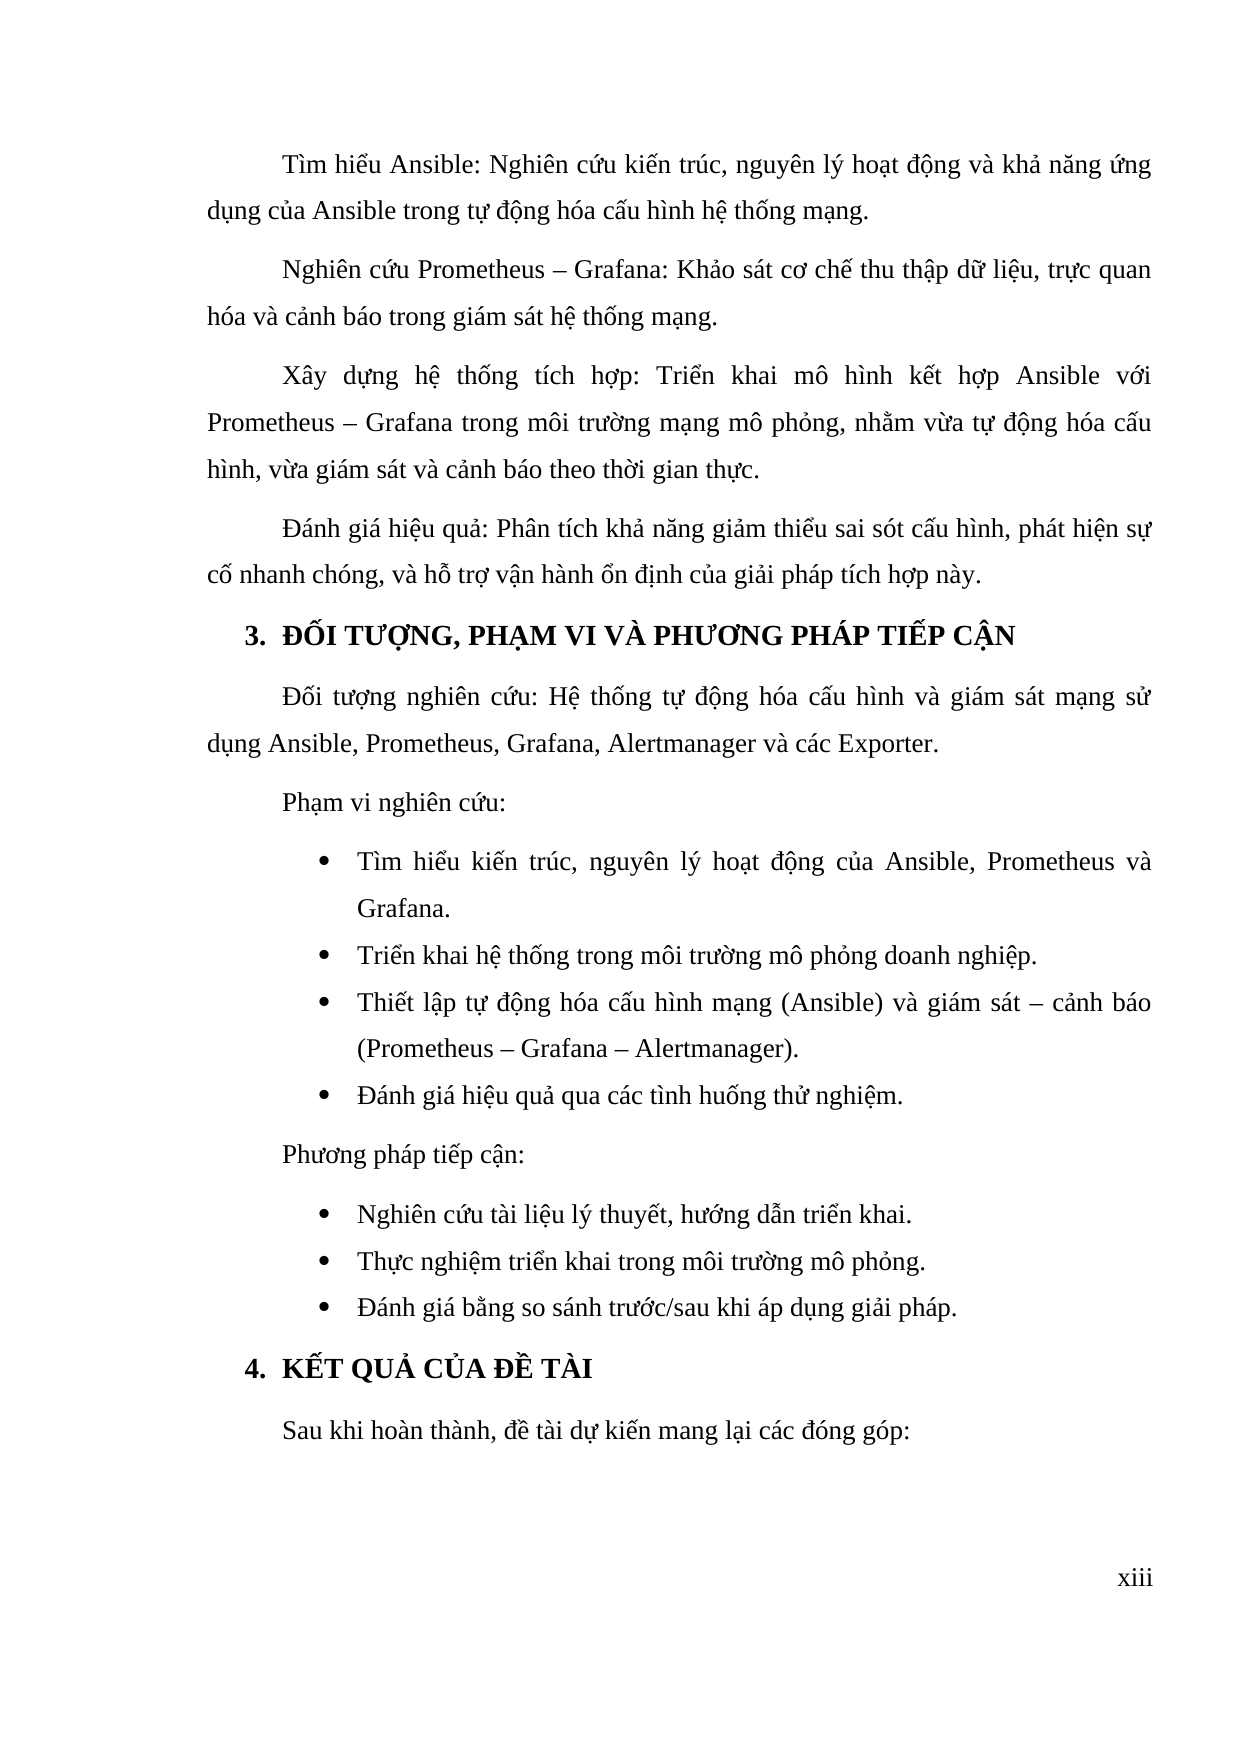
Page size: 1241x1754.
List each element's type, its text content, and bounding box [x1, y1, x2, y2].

text Phương pháp tiếp cận: [207, 1139, 1153, 1170]
text Đánh giá hiệu quả: Phân tích khả năng giảm thiểu sai sót cấu hình, phát hiện sự cố nhanh chóng, và hỗ trợ vận hành ổn định của giải pháp tích hợp này. [207, 512, 1153, 590]
list Nghiên cứu tài liệu lý thuyết, hướng dẫn triển khai. [319, 1198, 1153, 1229]
text Đối tượng nghiên cứu: Hệ thống tự động hóa cấu hình và giám sát mạng sử dụng Ansible, Prometheus, Grafana, Alertmanager và các Exporter. [207, 681, 1153, 758]
list Đánh giá bằng so sánh trước/sau khi áp dụng giải pháp. [319, 1292, 1153, 1323]
list Tìm hiểu kiến trúc, nguyên lý hoạt động của Ansible, Prometheus và Grafana. [319, 846, 1153, 923]
text Sau khi hoàn thành, đề tài dự kiến mang lại các đóng góp: [207, 1414, 1153, 1445]
list Thiết lập tự động hóa cấu hình mạng (Ansible) và giám sát – cảnh báo (Prometheus – Grafana – Alertmanager). [319, 986, 1153, 1064]
text Phạm vi nghiên cứu: [207, 786, 1153, 817]
list Triển khai hệ thống trong môi trường mô phỏng doanh nghiệp. [319, 939, 1153, 970]
list Đánh giá hiệu quả qua các tình huống thử nghiệm. [319, 1079, 1153, 1111]
list Thực nghiệm triển khai trong môi trường mô phỏng. [319, 1245, 1153, 1276]
text Kết quả Của đề Tài [244, 1351, 1153, 1384]
text Xây dựng hệ thống tích hợp: Triển khai mô hình kết hợp Ansible với Prometheus – Grafana trong môi trường mạng mô phỏng, nhằm vừa tự động hóa cấu hình, vừa giám sát và cảnh báo theo thời gian thực. [207, 359, 1153, 484]
text Đối Tượng, PHạm vi Và Phương pháp tiếp cận [244, 618, 1153, 651]
text Nghiên cứu Prometheus – Grafana: Khảo sát cơ chế thu thập dữ liệu, trực quan hóa và cảnh báo trong giám sát hệ thống mạng. [207, 253, 1153, 331]
text Tìm hiểu Ansible: Nghiên cứu kiến trúc, nguyên lý hoạt động và khả năng ứng dụng của Ansible trong tự động hóa cấu hình hệ thống mạng. [207, 148, 1153, 226]
